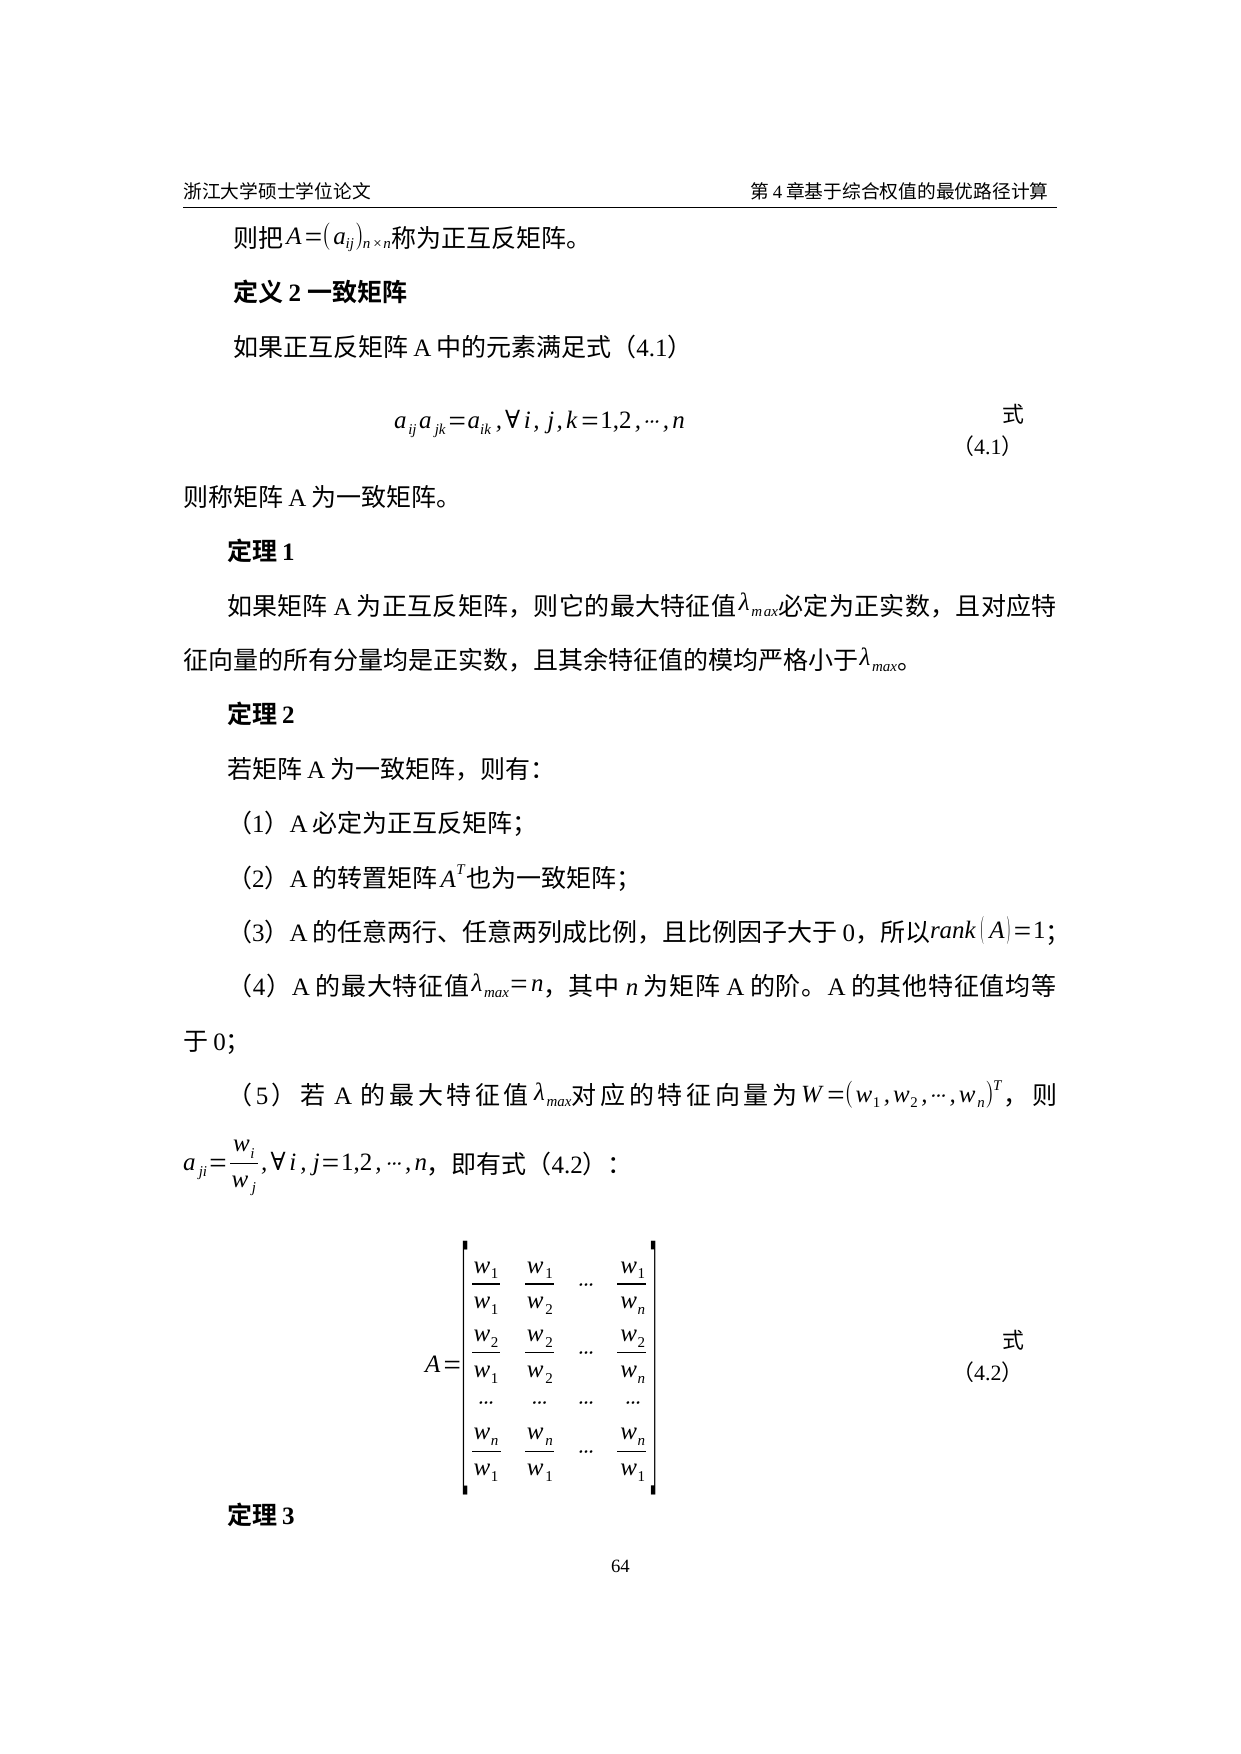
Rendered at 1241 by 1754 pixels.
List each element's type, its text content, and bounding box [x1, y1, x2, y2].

text 定理3 [183, 1496, 1057, 1532]
text 定理1 [183, 532, 1057, 568]
text 如果正互反矩阵A中的元素满足式（4.1） [183, 327, 1057, 363]
text 若矩阵A为一致矩阵，则有： [183, 749, 1057, 786]
text 定义2 一致矩阵 [183, 273, 1057, 309]
text 如果矩阵A为正互反矩阵，则它的最大特征值必定为正实数，且对应特征向量的所有分量均是正实数，且其余特征值的模均严格小于。 [183, 586, 1057, 677]
table_header [172, 382, 907, 477]
table_header 式（4.2） [907, 1215, 1068, 1496]
table_header 式（4.1） [907, 382, 1068, 477]
text （1）A必定为正互反矩阵； [183, 804, 1057, 840]
text 定理2 [183, 695, 1057, 731]
text （4）A的最大特征值，其中n为矩阵A的阶。A的其他特征值均等于0； [183, 967, 1057, 1057]
text （3）A的任意两行、任意两列成比例，且比例因子大于0，所以； [183, 912, 1057, 949]
text （2）A的转置矩阵也为一致矩阵； [183, 858, 1057, 894]
text 则称矩阵A为一致矩阵。 [183, 477, 1057, 514]
table_header [172, 1215, 907, 1496]
text （5）若A的最大特征值对应的特征向量为，则，即有式（4.2）： [183, 1076, 1057, 1196]
text 则把称为正互反矩阵。 [183, 218, 1057, 255]
